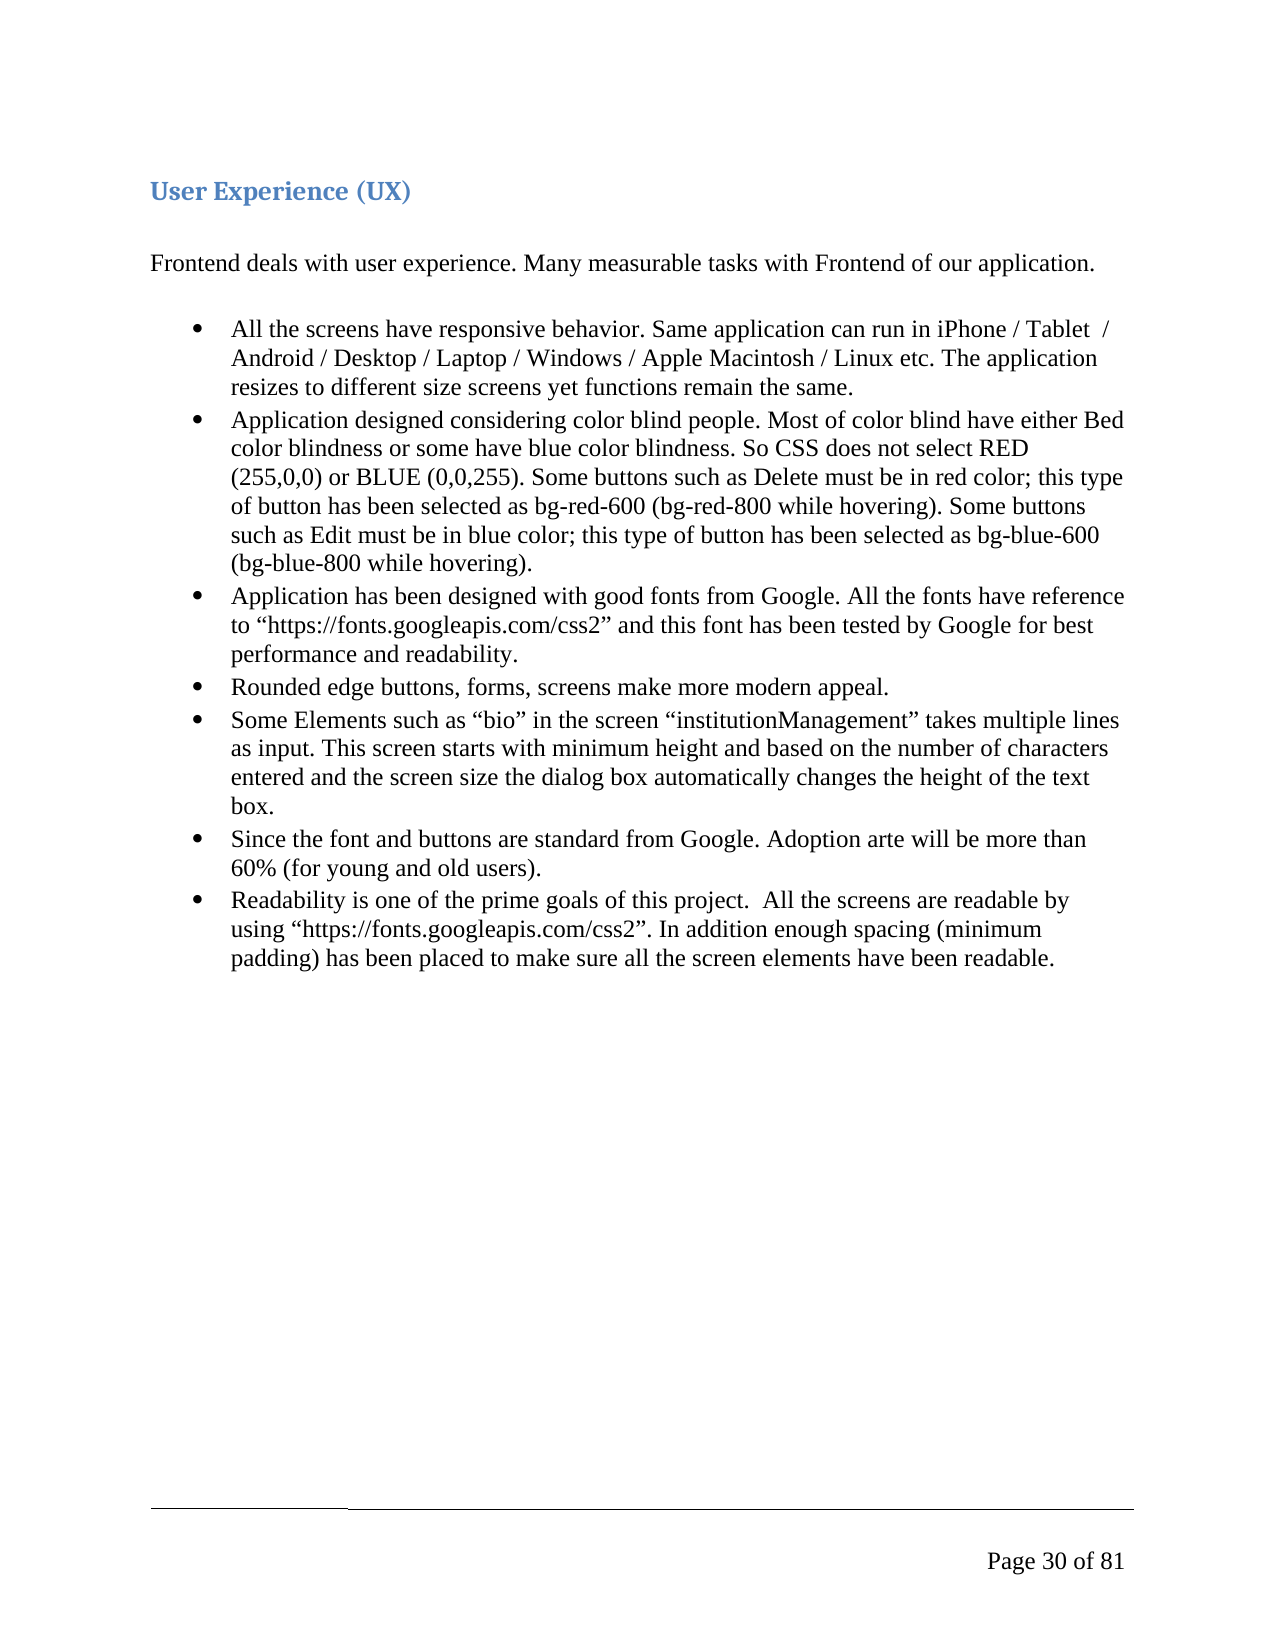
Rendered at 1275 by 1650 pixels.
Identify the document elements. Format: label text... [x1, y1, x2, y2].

text Frontend deals with user experience. Many measurable tasks with Frontend of our application. [150, 248, 1125, 277]
subtitle User Experience (UX) [150, 176, 1125, 207]
list Readability is one of the prime goals of this project. All the screens are readable by using “https://fonts.googleapis.com/css2”. In addition enough spacing (minimum padding) has been placed to make sure all the screen elements have been readable. [193, 886, 1125, 972]
list Application designed considering color blind people. Most of color blind have either Bed color blindness or some have blue color blindness. So CSS does not select RED (255,0,0) or BLUE (0,0,255). Some buttons such as Delete must be in red color; this type of button has been selected as bg-red-600 (bg-red-800 while hovering). Some buttons such as Edit must be in blue color; this type of button has been selected as bg-blue-600 (bg-blue-800 while hovering). [193, 405, 1125, 577]
list All the screens have responsive behavior. Same application can run in iPhone / Tablet / Android / Desktop / Laptop / Windows / Apple Macintosh / Linux etc. The application resizes to different size screens yet functions remain the same. [193, 314, 1125, 401]
list Rounded edge buttons, forms, screens make more modern appeal. [193, 672, 1125, 701]
list Application has been designed with good fonts from Google. All the fonts have reference to “https://fonts.googleapis.com/css2” and this font has been tested by Google for best performance and readability. [193, 581, 1125, 668]
list Since the font and buttons are standard from Google. Adoption arte will be more than 60% (for young and old users). [193, 824, 1125, 881]
list Some Elements such as “bio” in the screen “institutionManagement” takes multiple lines as input. This screen starts with minimum height and based on the number of characters entered and the screen size the dialog box automatically changes the height of the text box. [193, 705, 1125, 820]
